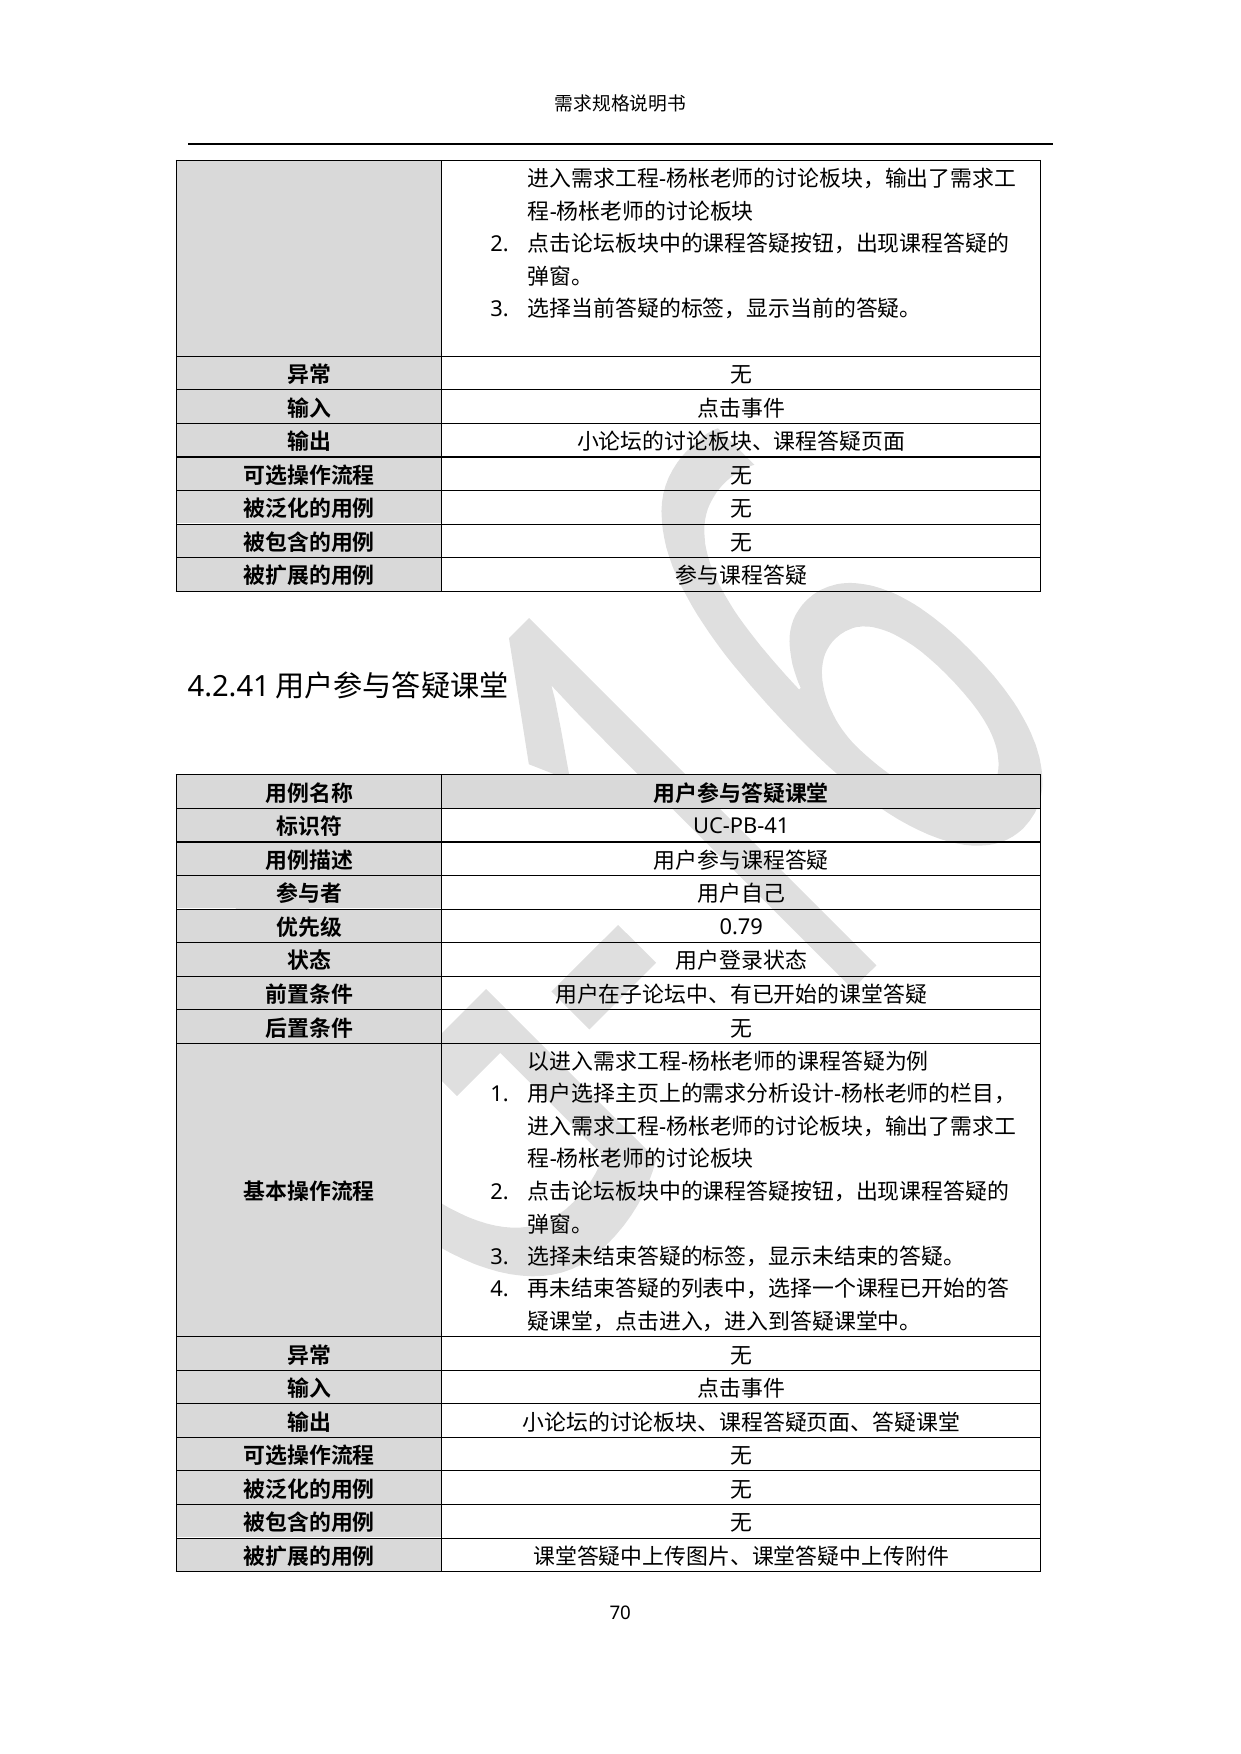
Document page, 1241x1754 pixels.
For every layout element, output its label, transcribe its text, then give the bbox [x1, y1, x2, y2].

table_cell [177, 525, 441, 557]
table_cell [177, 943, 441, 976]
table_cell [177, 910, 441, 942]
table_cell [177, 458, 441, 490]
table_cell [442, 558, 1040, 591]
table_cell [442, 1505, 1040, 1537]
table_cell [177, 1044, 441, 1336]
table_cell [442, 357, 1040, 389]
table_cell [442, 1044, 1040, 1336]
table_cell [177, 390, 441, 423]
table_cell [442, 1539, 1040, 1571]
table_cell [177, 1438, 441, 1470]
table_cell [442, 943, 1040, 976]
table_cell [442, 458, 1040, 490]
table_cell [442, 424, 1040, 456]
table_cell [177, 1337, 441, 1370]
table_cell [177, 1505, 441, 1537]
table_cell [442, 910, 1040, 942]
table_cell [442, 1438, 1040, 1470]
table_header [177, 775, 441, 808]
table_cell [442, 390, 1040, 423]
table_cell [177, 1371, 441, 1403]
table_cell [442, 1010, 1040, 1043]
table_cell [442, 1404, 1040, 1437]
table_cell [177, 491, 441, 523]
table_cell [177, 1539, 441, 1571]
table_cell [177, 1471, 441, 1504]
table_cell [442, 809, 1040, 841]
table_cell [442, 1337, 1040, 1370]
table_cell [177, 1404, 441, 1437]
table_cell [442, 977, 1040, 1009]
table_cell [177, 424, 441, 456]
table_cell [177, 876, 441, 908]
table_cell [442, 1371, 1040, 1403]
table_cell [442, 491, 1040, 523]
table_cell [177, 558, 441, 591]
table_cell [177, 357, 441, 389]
subtitle 用户参与答疑课堂 [187, 651, 1053, 716]
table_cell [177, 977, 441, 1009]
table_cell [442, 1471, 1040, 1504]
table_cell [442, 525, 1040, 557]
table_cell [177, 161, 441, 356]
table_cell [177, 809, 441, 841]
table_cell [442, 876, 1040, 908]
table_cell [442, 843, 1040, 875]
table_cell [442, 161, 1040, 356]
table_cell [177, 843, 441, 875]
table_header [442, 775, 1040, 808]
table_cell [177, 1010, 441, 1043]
